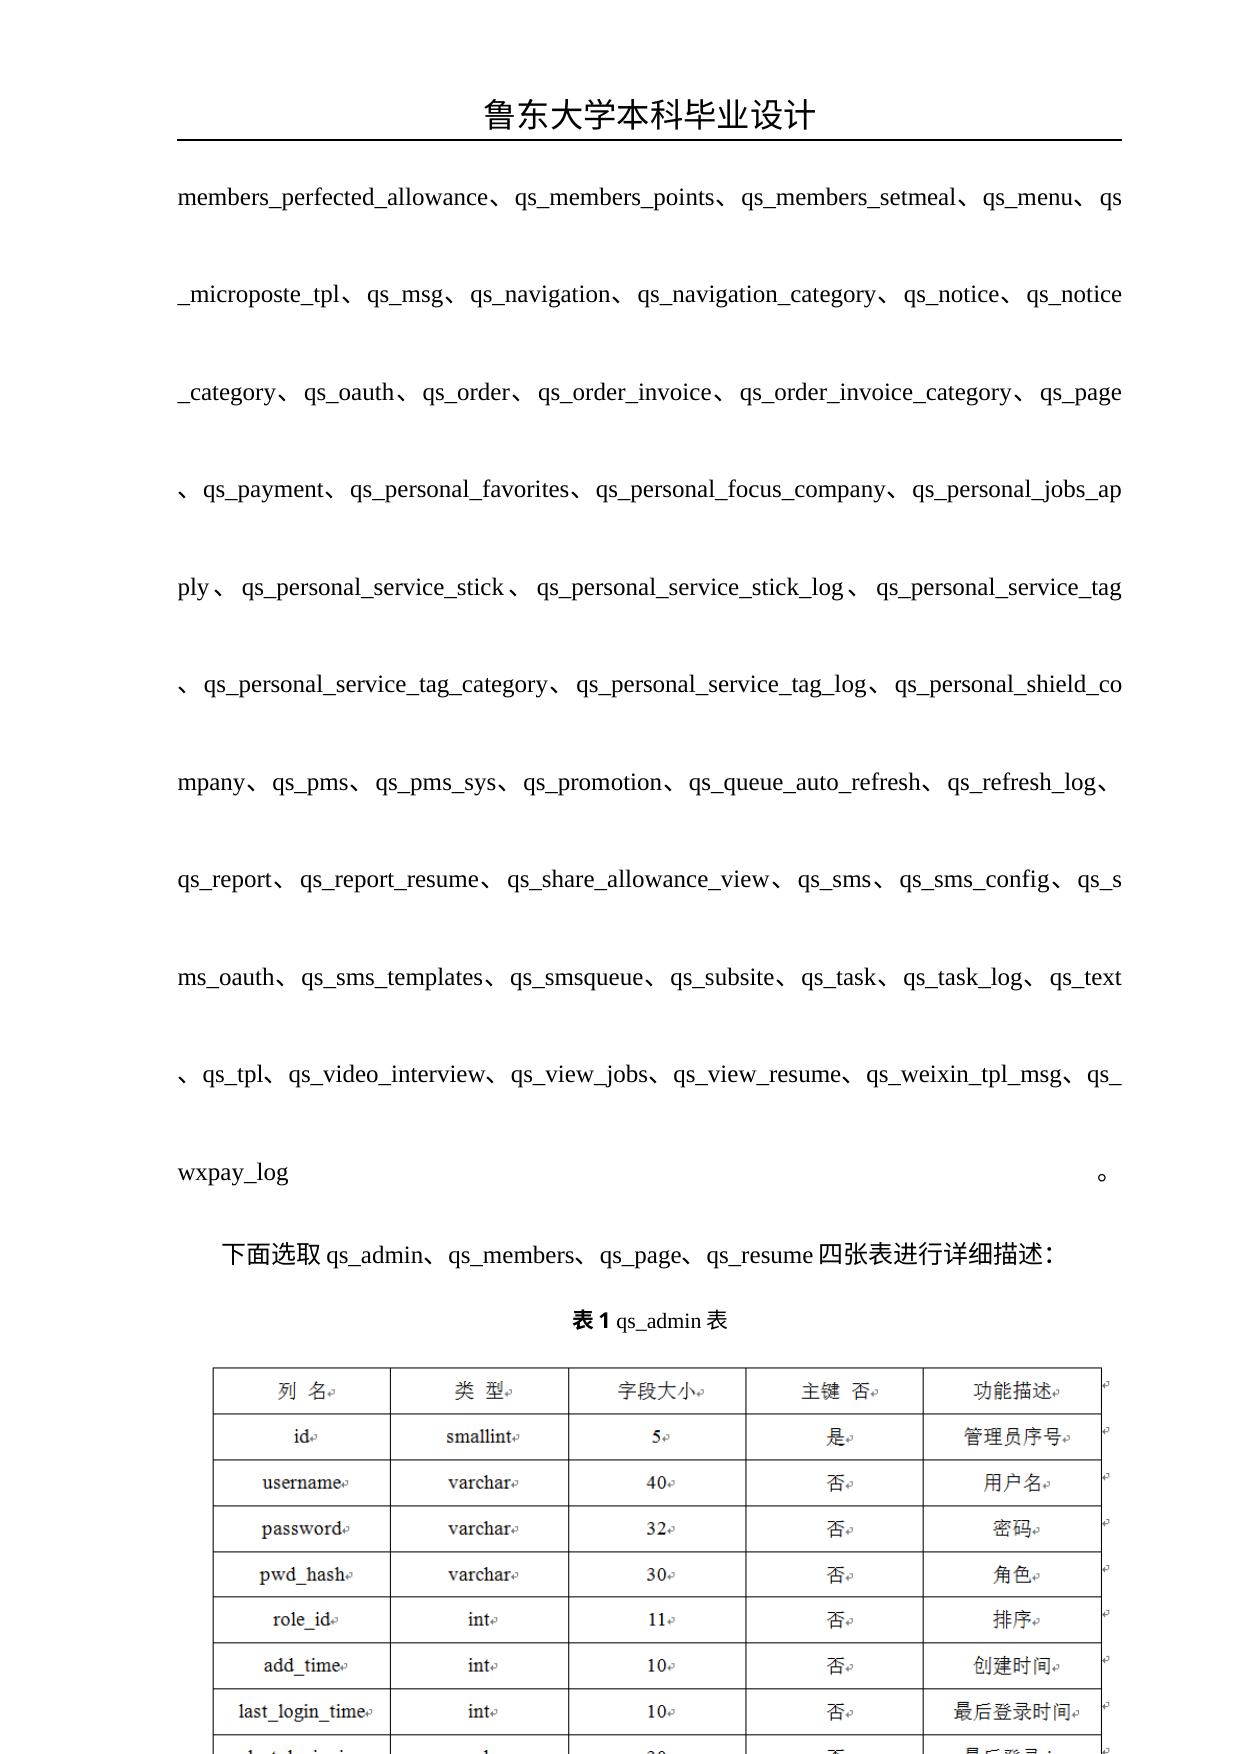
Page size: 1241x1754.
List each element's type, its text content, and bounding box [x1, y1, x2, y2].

text 表1 qs_admin表 [177, 1303, 1122, 1336]
picture [196, 1357, 1126, 1754]
text 下面选取qs_admin、qs_members、qs_page、qs_resume四张表进行详细描述： [177, 1220, 1122, 1285]
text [177, 162, 1122, 1202]
